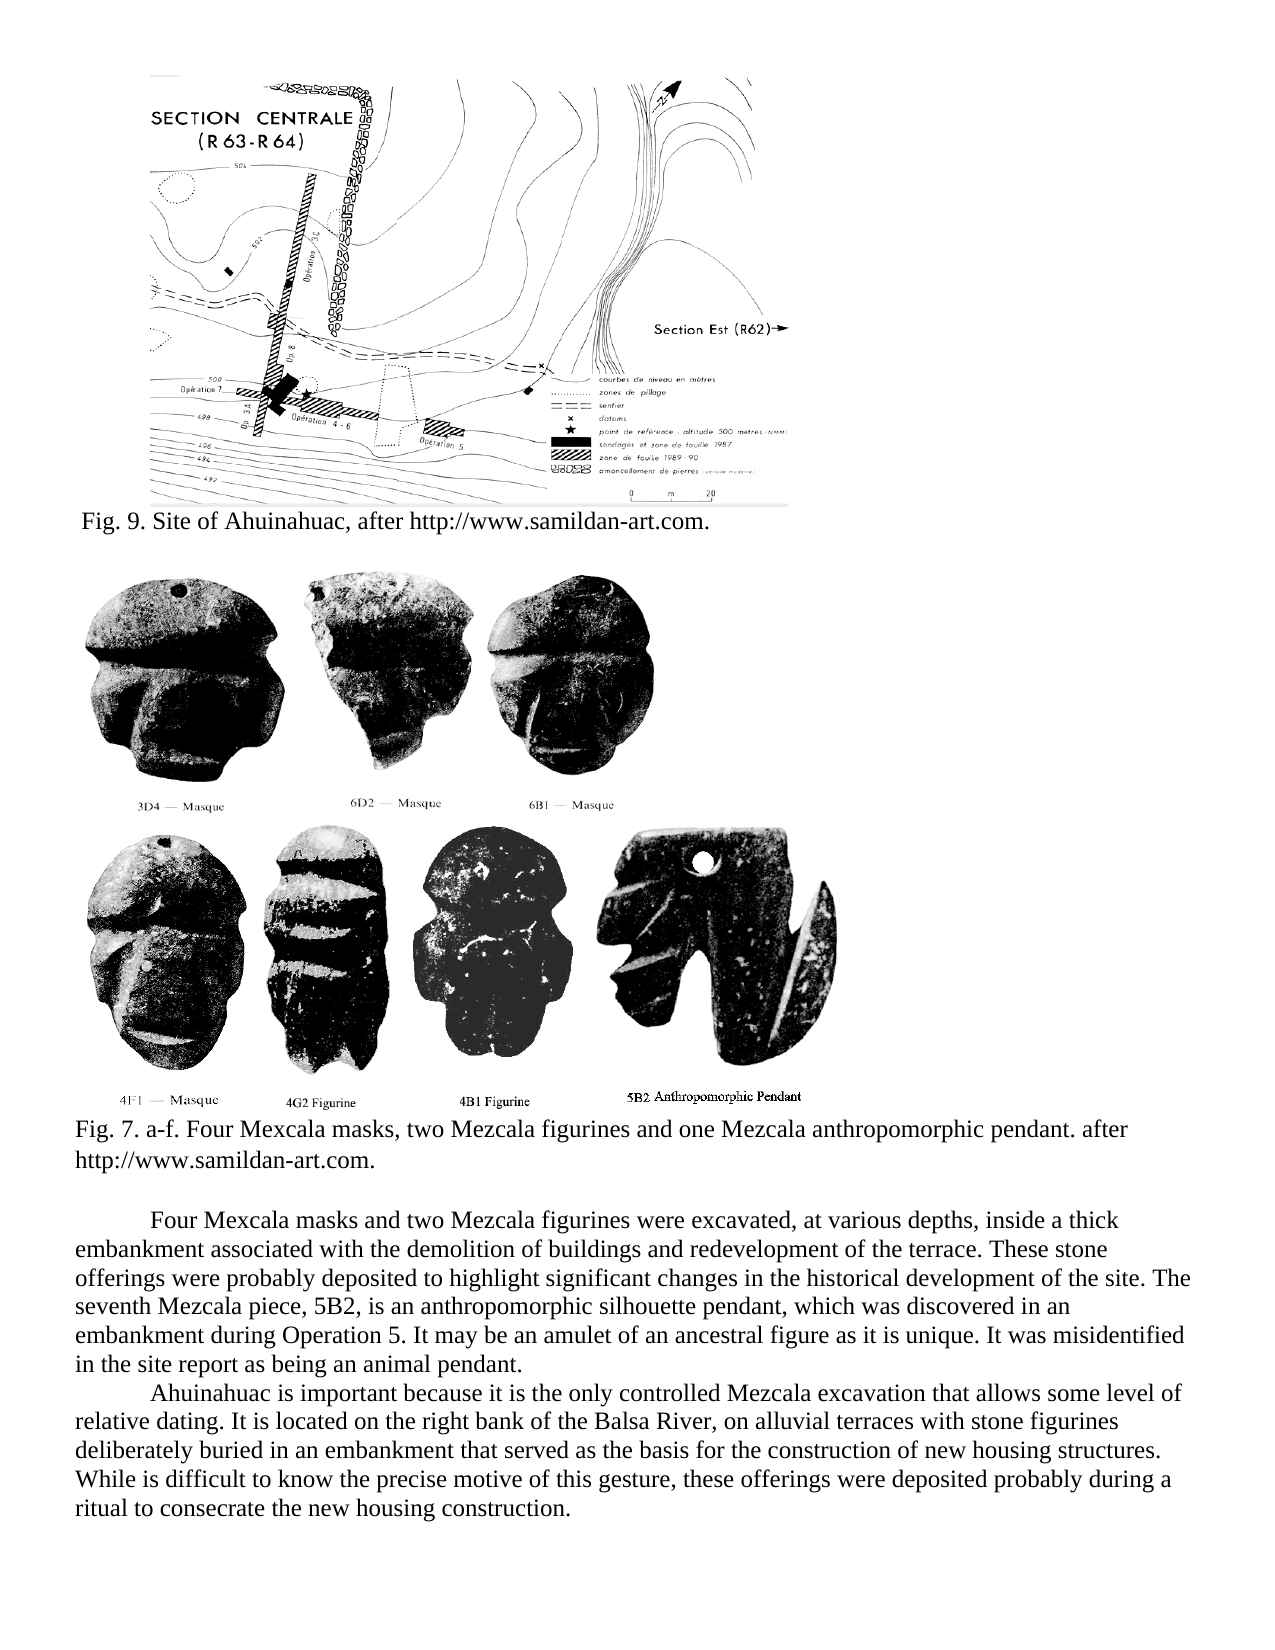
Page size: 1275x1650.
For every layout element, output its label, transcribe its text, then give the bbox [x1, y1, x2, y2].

text Fig. 7. a-f. Four Mexcala masks, two Mezcala figurines and one Mezcala anthropomorphic pendant. after http://www.samildan-art.com. [75, 1114, 1200, 1174]
picture [588, 821, 840, 1115]
picture [150, 75, 789, 507]
picture [75, 568, 662, 1115]
text Fig. 9. Site of Ahuinahuac, after http://www.samildan-art.com. [75, 506, 1200, 535]
text Ahuinahuac is important because it is the only controlled Mezcala excavation that allows some level of relative dating. It is located on the right bank of the Balsa River, on alluvial terraces with stone figurines deliberately buried in an embankment that served as the basis for the construction of new housing structures. While is difficult to know the precise motive of this gesture, these offerings were deposited probably during a ritual to consecrate the new housing construction. [75, 1378, 1200, 1521]
text Four Mexcala masks and two Mezcala figurines were excavated, at various depths, inside a thick embankment associated with the demolition of buildings and redevelopment of the terrace. These stone offerings were probably deposited to highlight significant changes in the historical development of the site. The seventh Mezcala piece, 5B2, is an anthropomorphic silhouette pendant, which was discovered in an embankment during Operation 5. It may be an amulet of an ancestral figure as it is unique. It was misidentified in the site report as being an animal pendant. [75, 1205, 1200, 1378]
